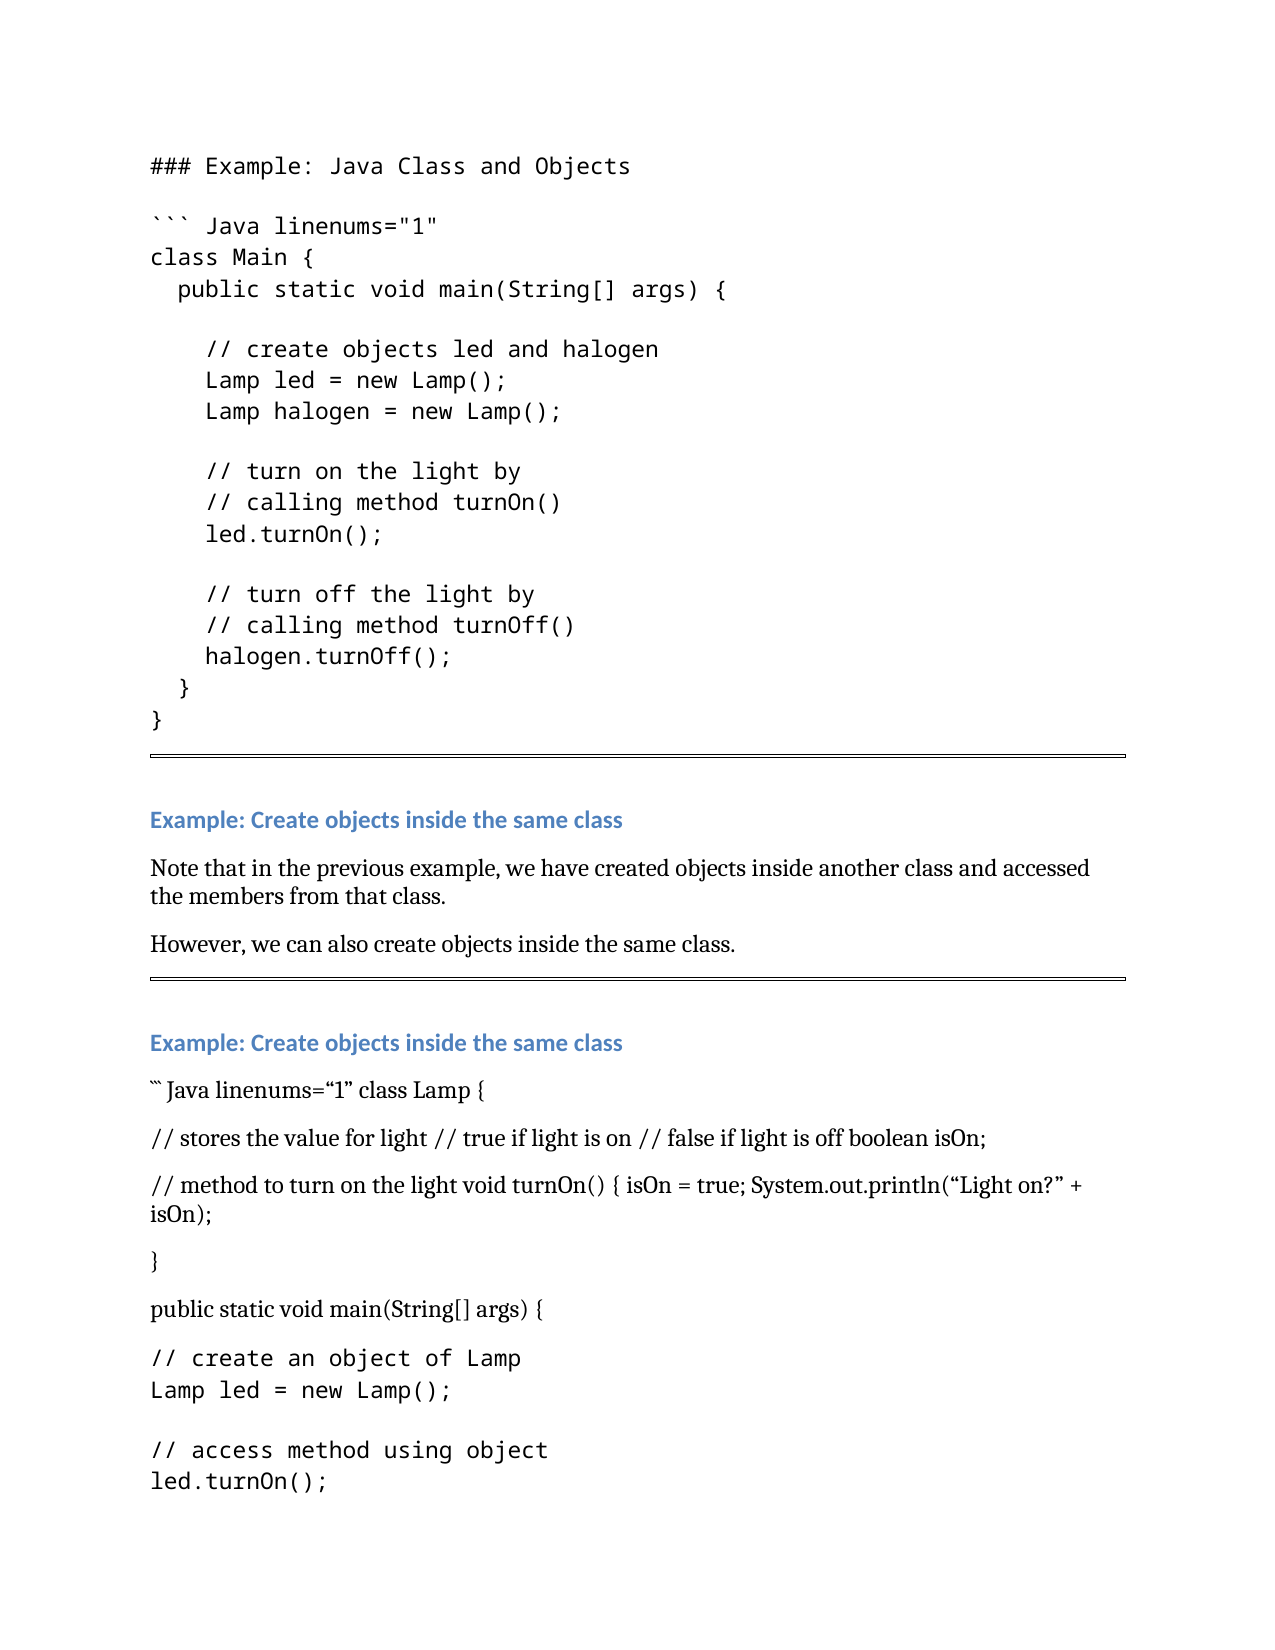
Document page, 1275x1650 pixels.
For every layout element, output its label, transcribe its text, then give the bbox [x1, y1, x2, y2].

subtitle Example: Create objects inside the same class [150, 1027, 1125, 1057]
text // method to turn on the light void turnOn() { isOn = true; System.out.println(“Light on?” + isOn); [150, 1171, 1125, 1228]
text ``` Java linenums=“1” class Lamp { [150, 1076, 1125, 1105]
text // create an object of Lamp Lamp led = new Lamp(); // access method using object led.turnOn(); [150, 1342, 1125, 1496]
text However, we can also create objects inside the same class. [150, 930, 1125, 958]
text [150, 150, 1125, 734]
text // stores the value for light // true if light is on // false if light is off boolean isOn; [150, 1123, 1125, 1152]
subtitle Example: Create objects inside the same class [150, 804, 1125, 835]
text public static void main(String[] args) { [150, 1295, 1125, 1323]
text Note that in the previous example, we have created objects inside another class and accessed the members from that class. [150, 853, 1125, 911]
text } [150, 1247, 1125, 1276]
